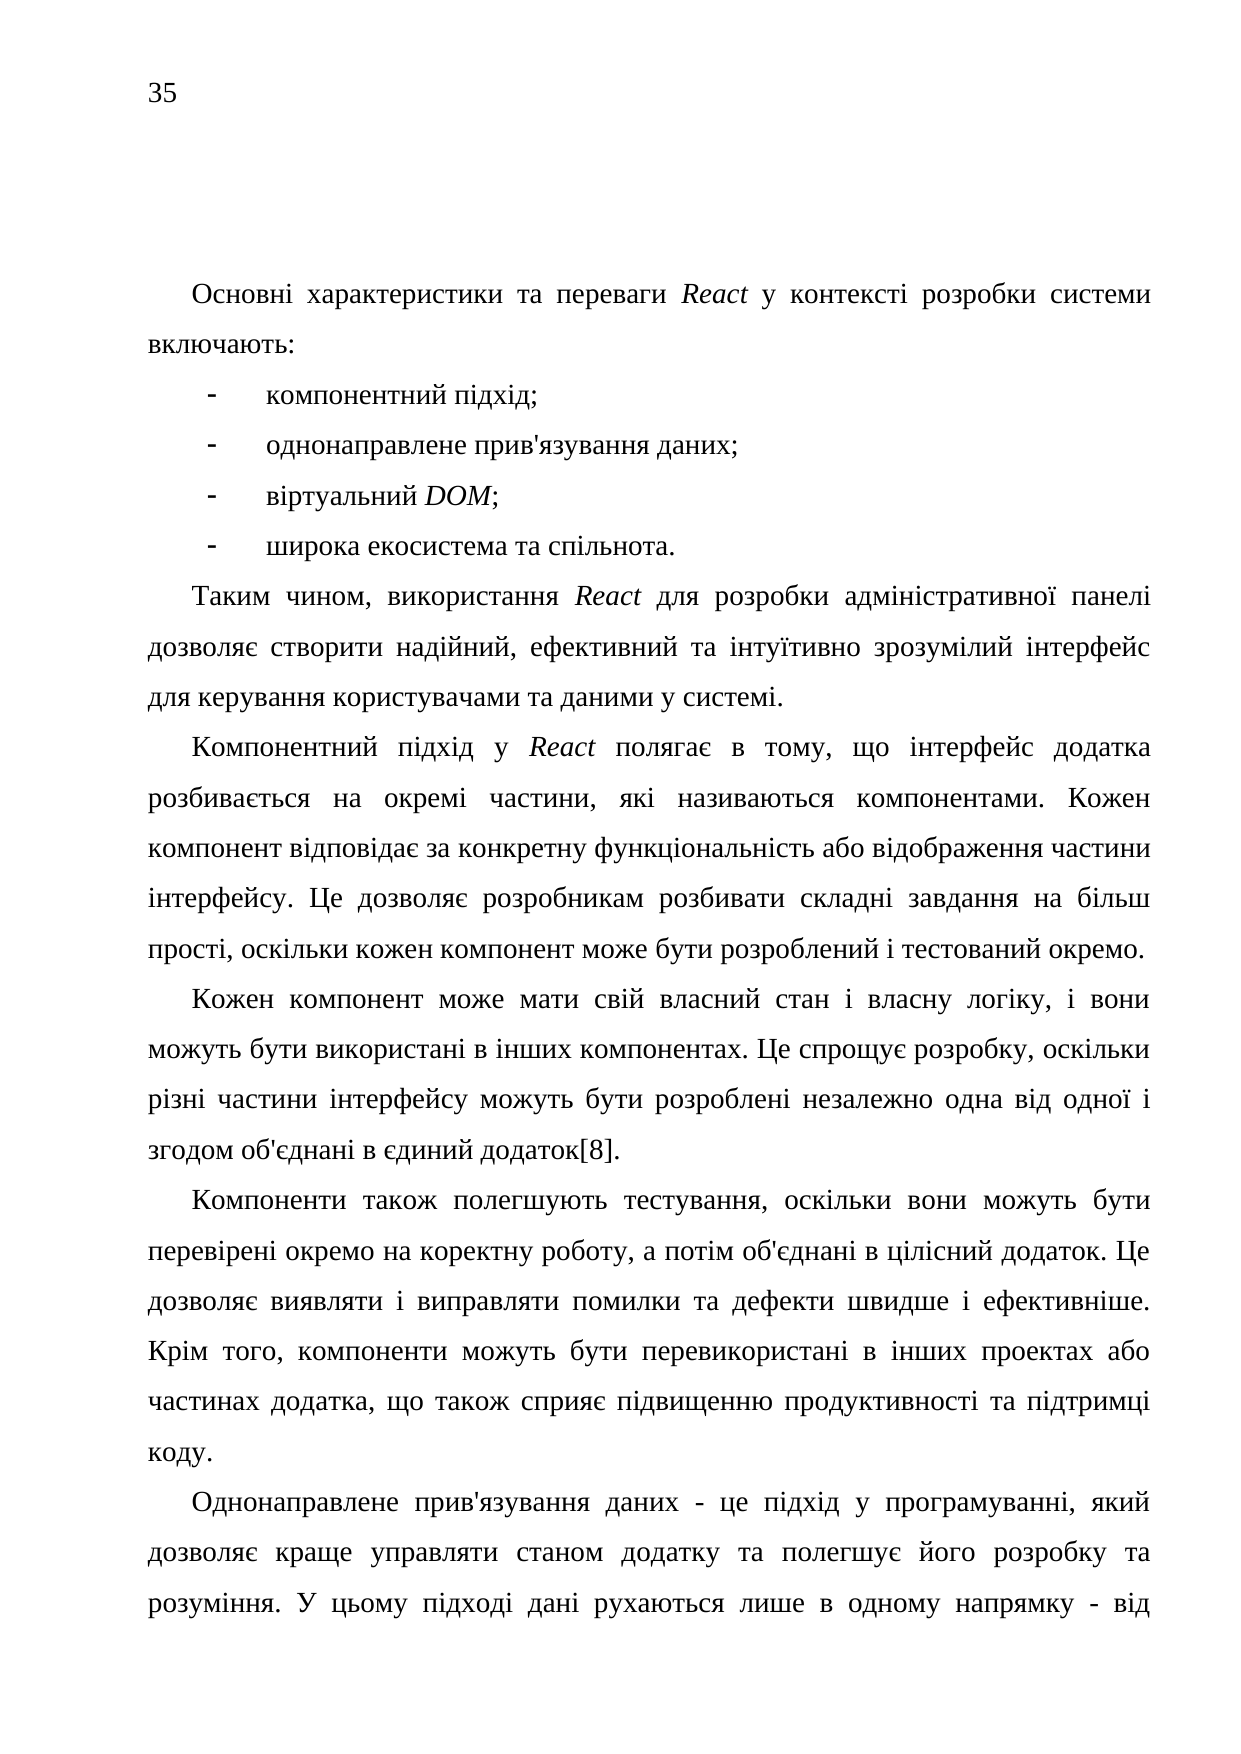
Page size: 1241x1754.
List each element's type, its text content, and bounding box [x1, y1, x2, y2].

list однонаправлене прив'язування даних; [148, 427, 1152, 461]
text Компонентний підхід у React полягає в тому, що інтерфейс додатка розбивається на окремі частини, які називаються компонентами. Кожен компонент відповідає за конкретну функціональність або відображення частини інтерфейсу. Це дозволяє розробникам розбивати складні завдання на більш прості, оскільки кожен компонент може бути розроблений і тестований окремо. [148, 729, 1152, 964]
list компонентний підхід; [148, 377, 1152, 411]
list віртуальний DOM; [148, 478, 1152, 511]
text Компоненти також полегшують тестування, оскільки вони можуть бути перевірені окремо на коректну роботу, а потім об'єднані в цілісний додаток. Це дозволяє виявляти і виправляти помилки та дефекти швидше і ефективніше. Крім того, компоненти можуть бути перевикористані в інших проектах або частинах додатка, що також сприяє підвищенню продуктивності та підтримці коду. [148, 1182, 1152, 1467]
list широка екосистема та спільнота. [148, 528, 1152, 562]
text Таким чином, використання React для розробки адміністративної панелі дозволяє створити надійний, ефективний та інтуїтивно зрозумілий інтерфейс для керування користувачами та даними у системі. [148, 578, 1152, 713]
text Кожен компонент може мати свій власний стан і власну логіку, і вони можуть бути використані в інших компонентах. Це спрощує розробку, оскільки різні частини інтерфейсу можуть бути розроблені незалежно одна від одної і згодом об'єднані в єдиний додаток[8]. [148, 981, 1152, 1166]
text Основні характеристики та переваги React у контексті розробки системи включають: [148, 276, 1152, 360]
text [148, 1484, 1152, 1618]
